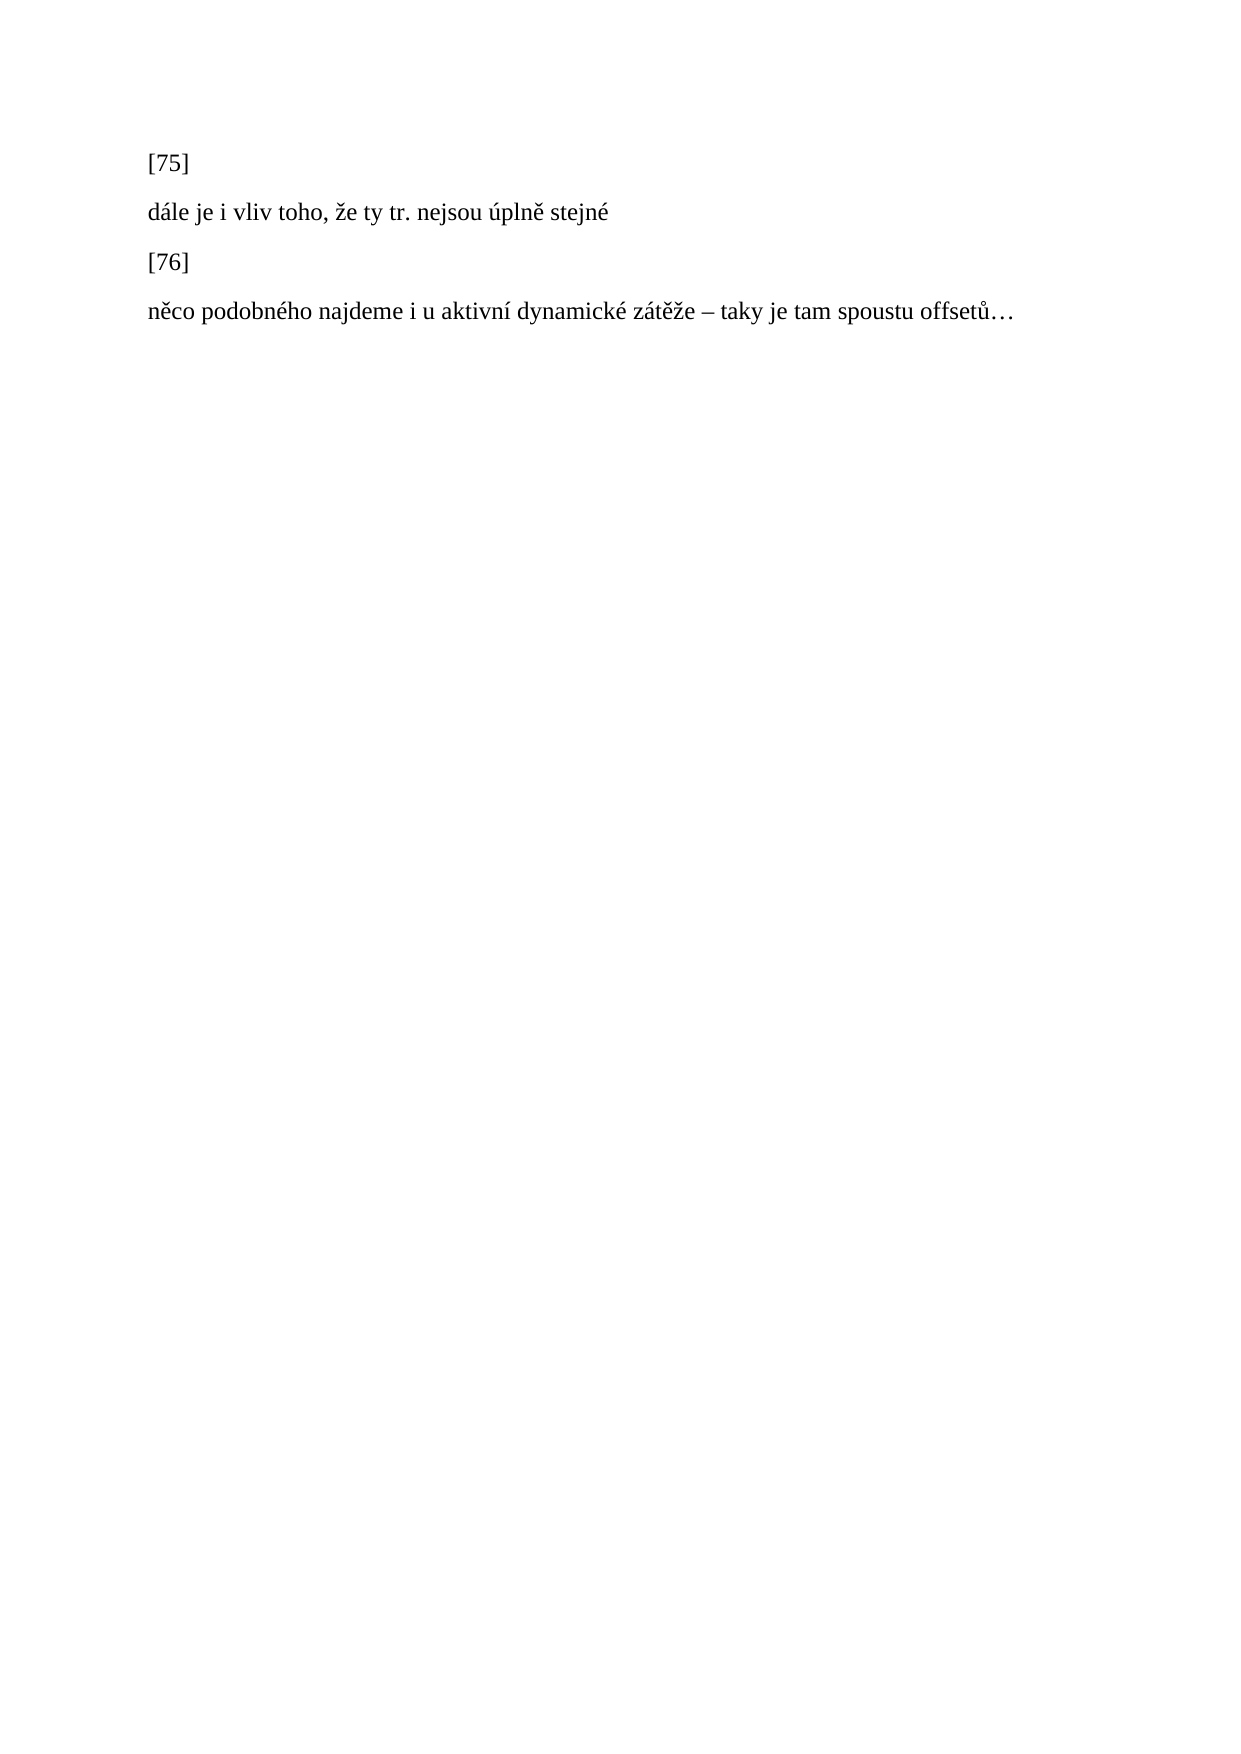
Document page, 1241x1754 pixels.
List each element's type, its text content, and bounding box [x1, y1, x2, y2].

text [75] [148, 148, 1093, 176]
text něco podobného najdeme i u aktivní dynamické zátěže – taky je tam spoustu offsetů… [148, 296, 1093, 325]
text [76] [148, 247, 1093, 276]
text dále je i vliv toho, že ty tr. nejsou úplně stejné [148, 197, 1093, 226]
